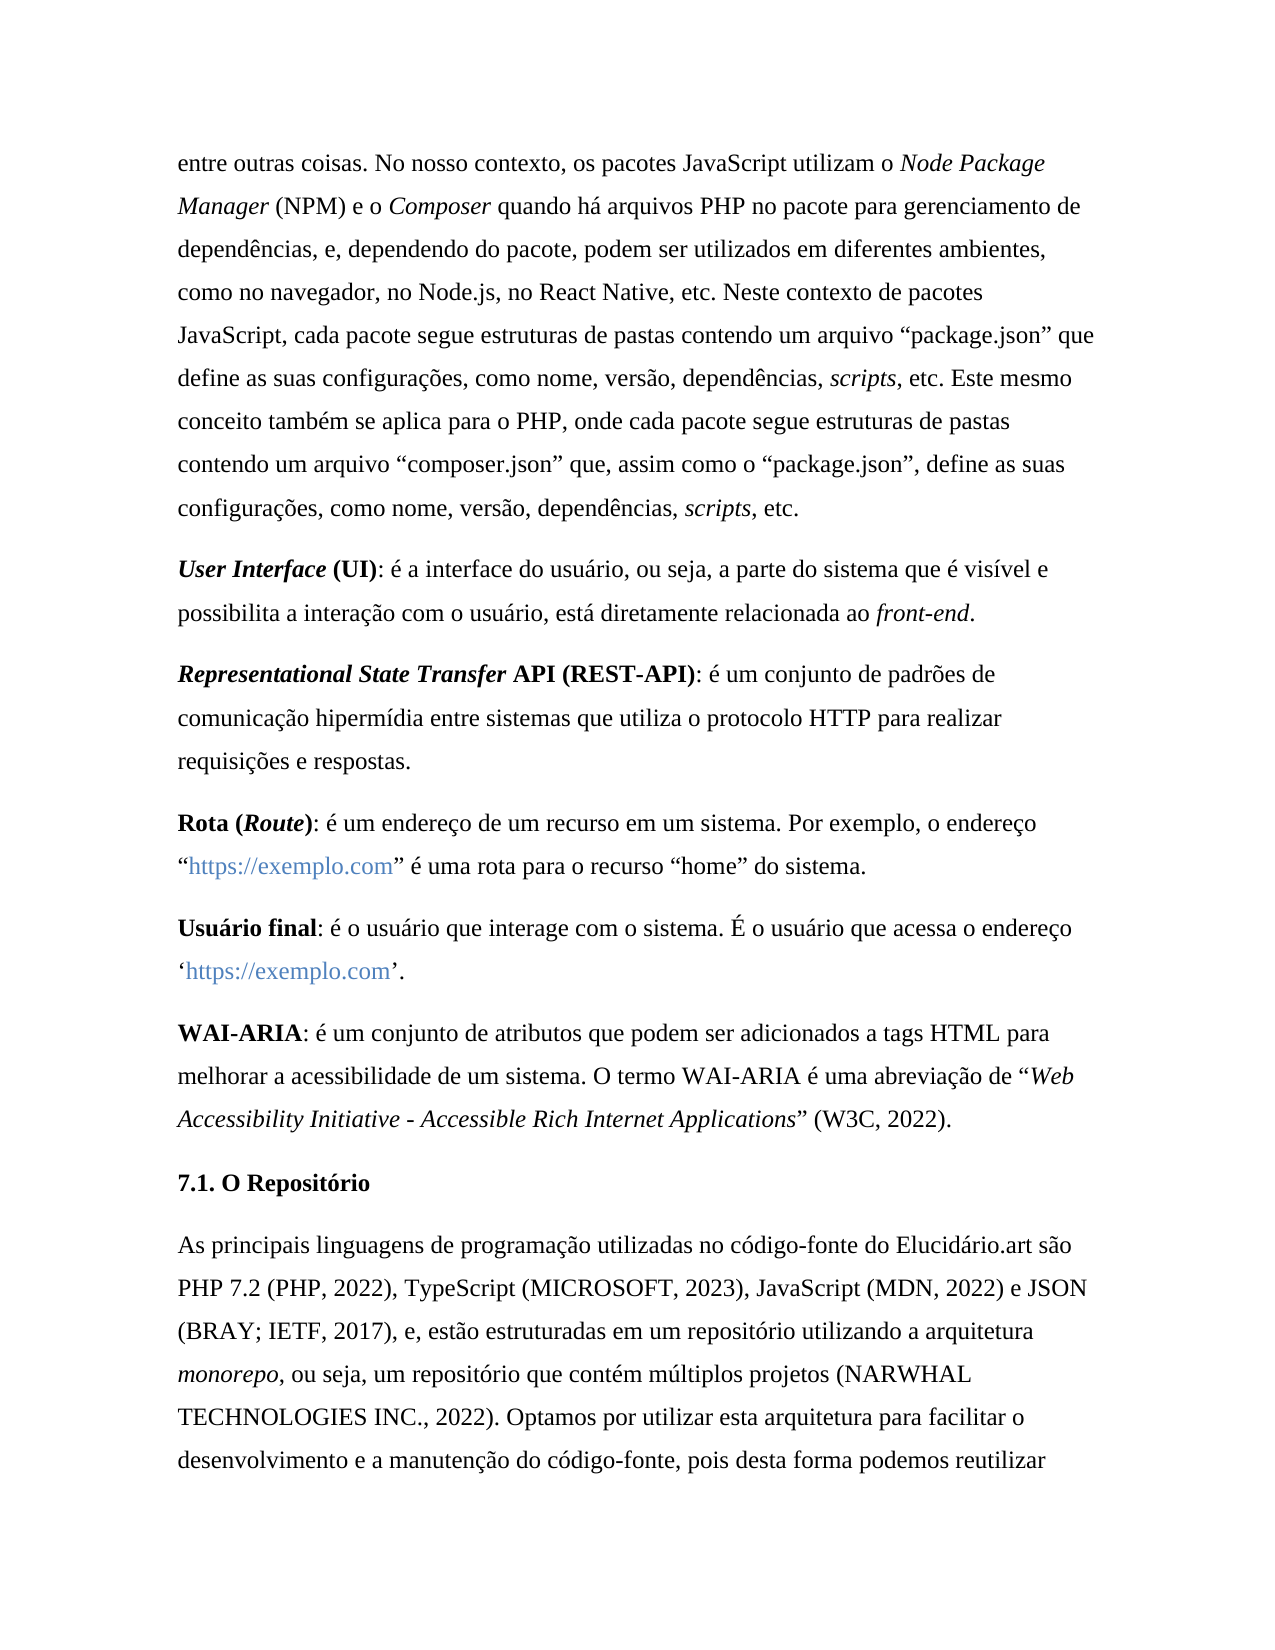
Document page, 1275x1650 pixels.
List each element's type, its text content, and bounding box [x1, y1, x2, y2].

text Representational State Transfer API (REST-API): é um conjunto de padrões de comunicação hipermídia entre sistemas que utiliza o protocolo HTTP para realizar requisições e respostas. [177, 659, 1098, 774]
text User Interface (UI): é a interface do usuário, ou seja, a parte do sistema que é visível e possibilita a interação com o usuário, está diretamente relacionada ao front-end. [177, 554, 1098, 626]
text Usuário final: é o usuário que interage com o sistema. É o usuário que acessa o endereço ‘https://exemplo.com’. [177, 913, 1098, 984]
text WAI-ARIA: é um conjunto de atributos que podem ser adicionados a tags HTML para melhorar a acessibilidade de um sistema. O termo WAI-ARIA é uma abreviação de “Web Accessibility Initiative - Accessible Rich Internet Applications” (W3C, 2022). [177, 1018, 1098, 1133]
subtitle 7.1. O Repositório [177, 1168, 1098, 1197]
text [177, 148, 1098, 521]
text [177, 1230, 1098, 1474]
text Rota (Route): é um endereço de um recurso em um sistema. Por exemplo, o endereço “https://exemplo.com” é uma rota para o recurso “home” do sistema. [177, 808, 1098, 879]
